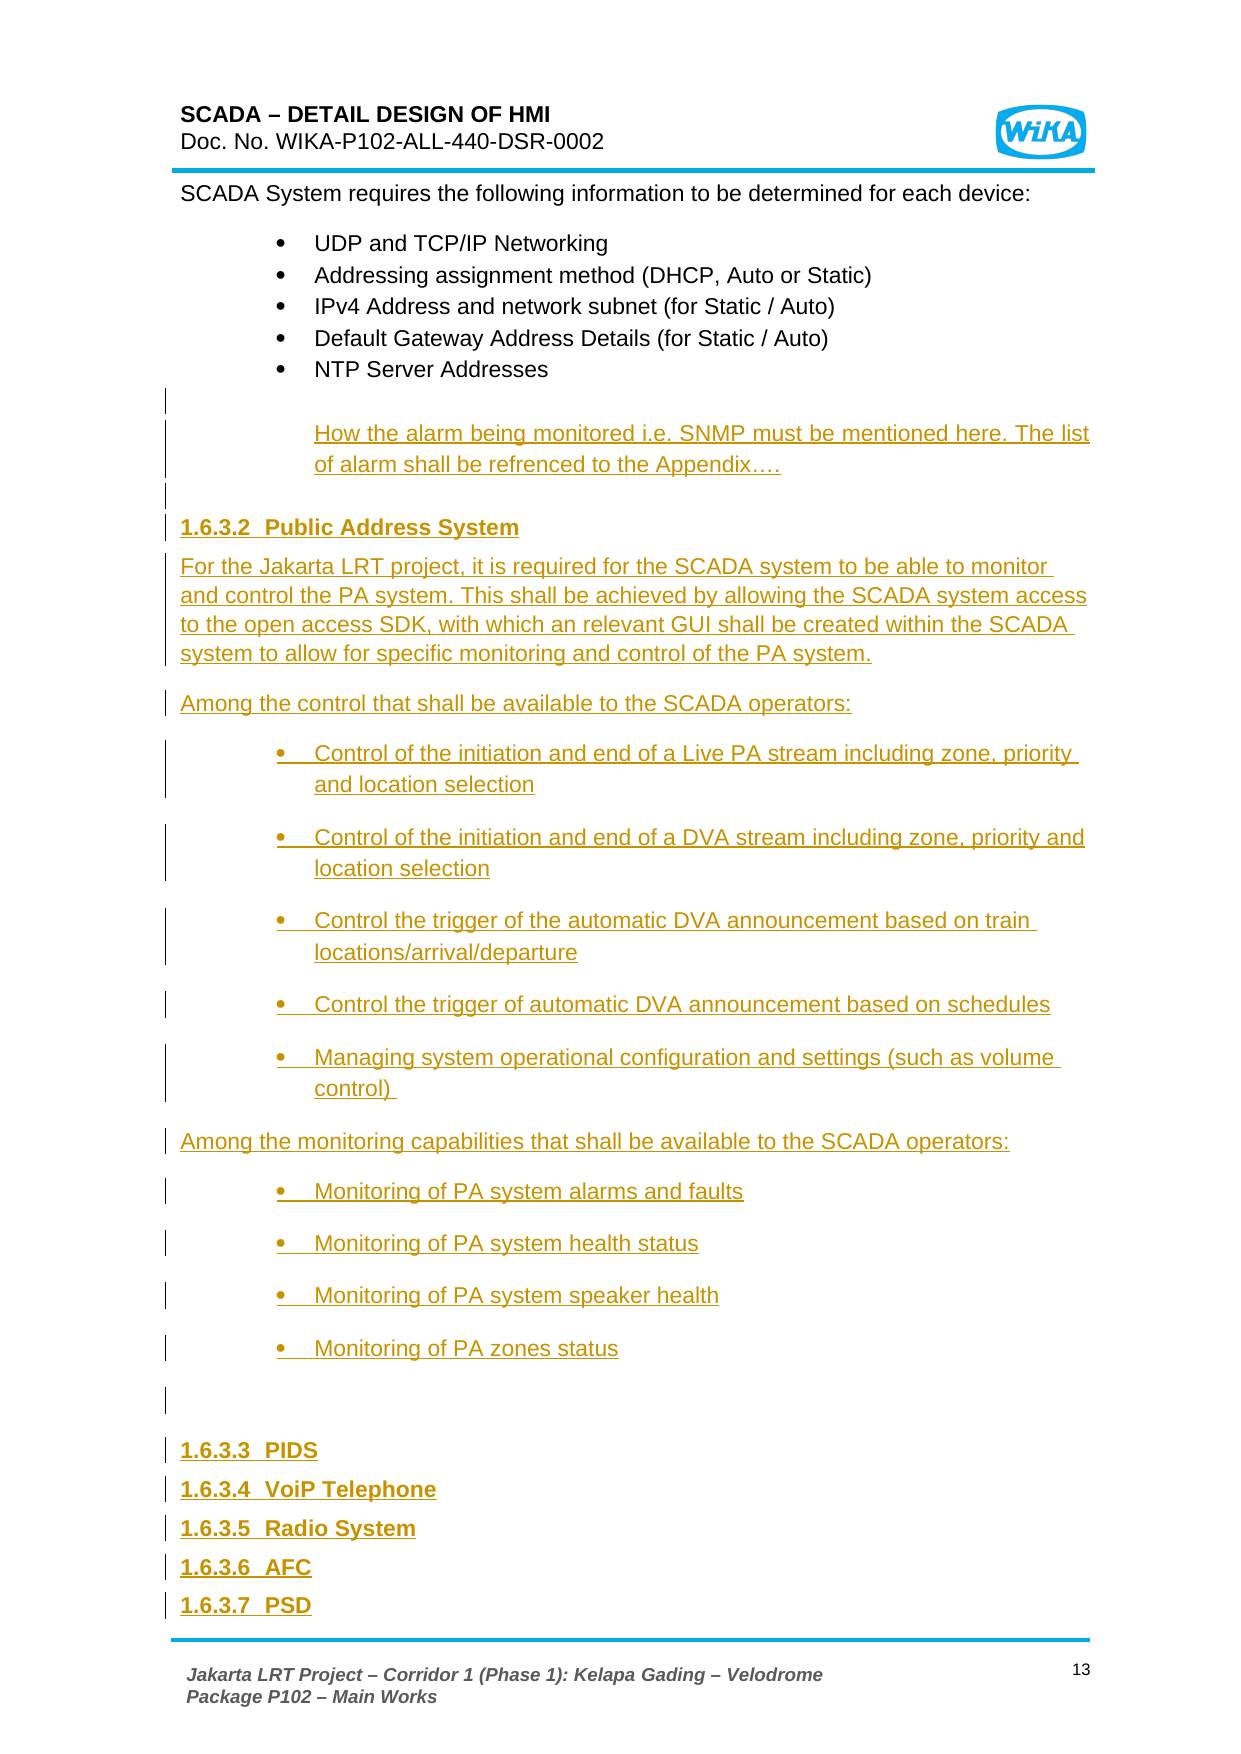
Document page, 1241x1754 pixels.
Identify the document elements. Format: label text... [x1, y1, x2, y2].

list IPv4 Address and network subnet (for Static / Auto) [277, 293, 1090, 320]
list Default Gateway Address Details (for Static / Auto) [277, 325, 1090, 351]
picture [992, 101, 1090, 164]
list NTP Server Addresses [277, 356, 1090, 383]
list UDP and TCP/IP Networking [277, 230, 1090, 257]
text SCADA System requires the following information to be determined for each device: [180, 180, 1090, 207]
list Addressing assignment method (DHCP, Auto or Static) [277, 262, 1090, 288]
